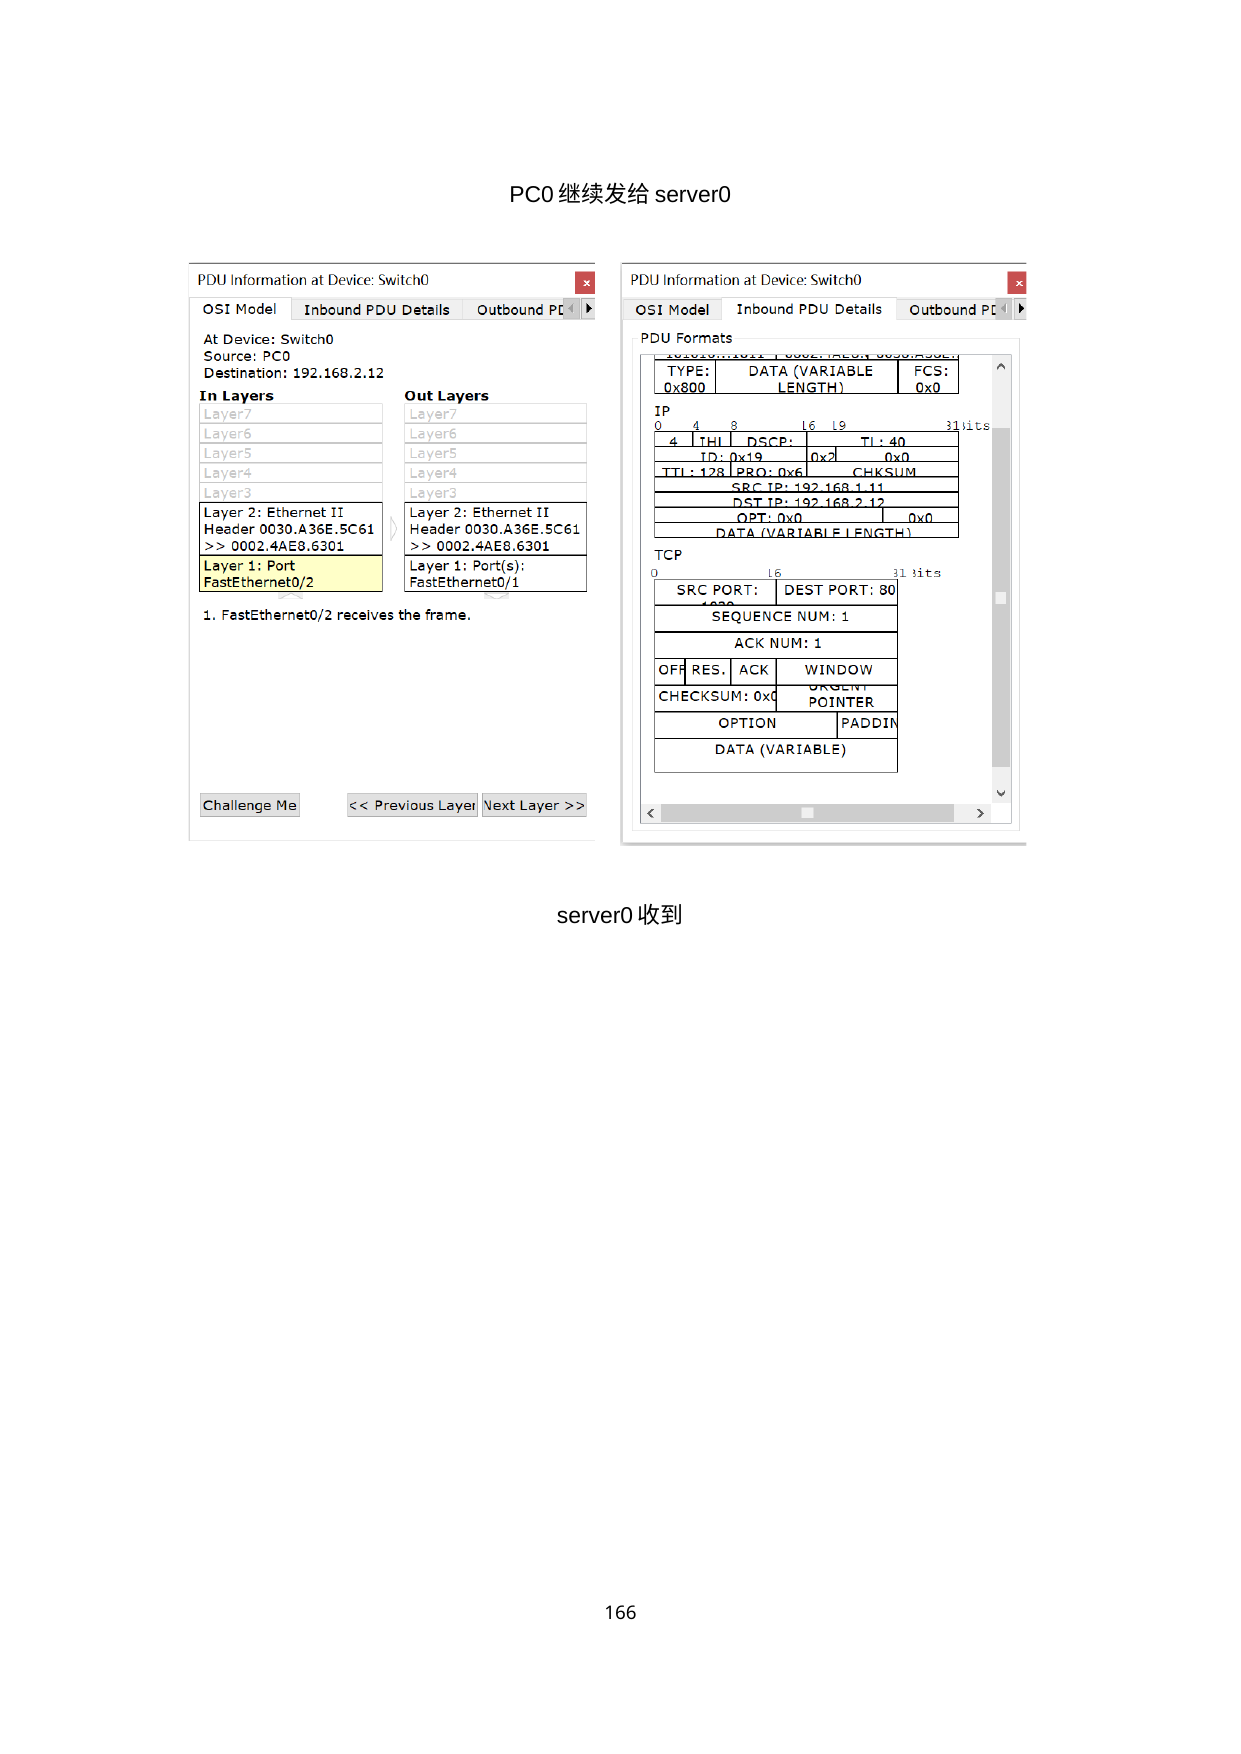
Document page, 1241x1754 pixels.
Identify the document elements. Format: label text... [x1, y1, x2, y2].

text server0收到 [187, 881, 1053, 946]
picture [620, 262, 1027, 846]
table_header [176, 244, 607, 868]
picture [188, 262, 595, 841]
text PC0继续发给server0 [187, 160, 1053, 225]
table_header [608, 244, 1039, 868]
